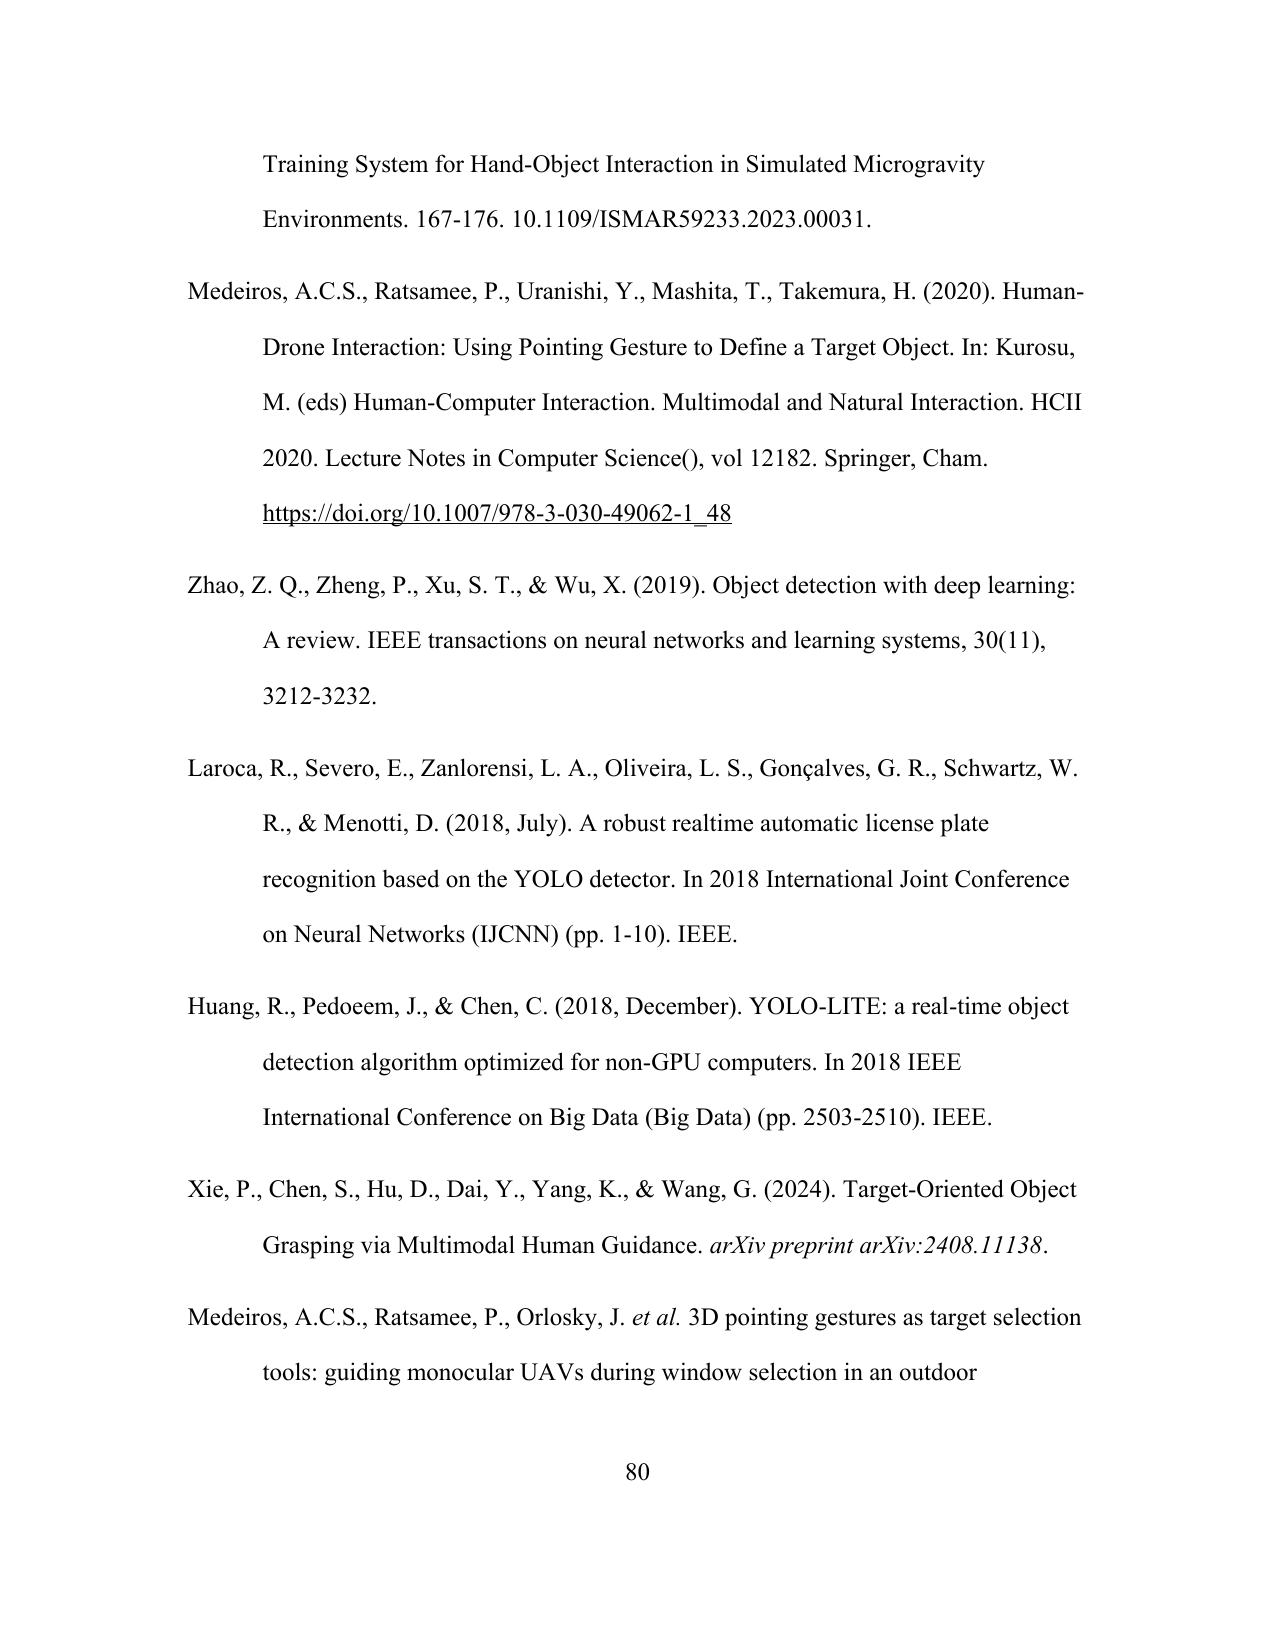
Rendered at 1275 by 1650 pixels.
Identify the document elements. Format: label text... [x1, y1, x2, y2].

text Laroca, R., Severo, E., Zanlorensi, L. A., Oliveira, L. S., Gonçalves, G. R., Schwartz, W. R., & Menotti, D. (2018, July). A robust realtime automatic license plate recognition based on the YOLO detector. In 2018 International Joint Conference on Neural Networks (IJCNN) (pp. 1-10). IEEE. [187, 754, 1087, 948]
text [187, 1303, 1087, 1386]
text Xie, P., Chen, S., Hu, D., Dai, Y., Yang, K., & Wang, G. (2024). Target-Oriented Object Grasping via Multimodal Human Guidance. arXiv preprint arXiv:2408.11138. [187, 1175, 1087, 1258]
text Medeiros, A.C.S., Ratsamee, P., Uranishi, Y., Mashita, T., Takemura, H. (2020). Human-Drone Interaction: Using Pointing Gesture to Define a Target Object. In: Kurosu, M. (eds) Human-Computer Interaction. Multimodal and Natural Interaction. HCII 2020. Lecture Notes in Computer Science(), vol 12182. Springer, Cham. https://doi.org/10.1007/978-3-030-49062-1_48 [187, 277, 1087, 527]
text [187, 150, 1087, 233]
text Huang, R., Pedoeem, J., & Chen, C. (2018, December). YOLO-LITE: a real-time object detection algorithm optimized for non-GPU computers. In 2018 IEEE International Conference on Big Data (Big Data) (pp. 2503-2510). IEEE. [187, 992, 1087, 1131]
text Zhao, Z. Q., Zheng, P., Xu, S. T., & Wu, X. (2019). Object detection with deep learning: A review. IEEE transactions on neural networks and learning systems, 30(11), 3212-3232. [187, 571, 1087, 710]
